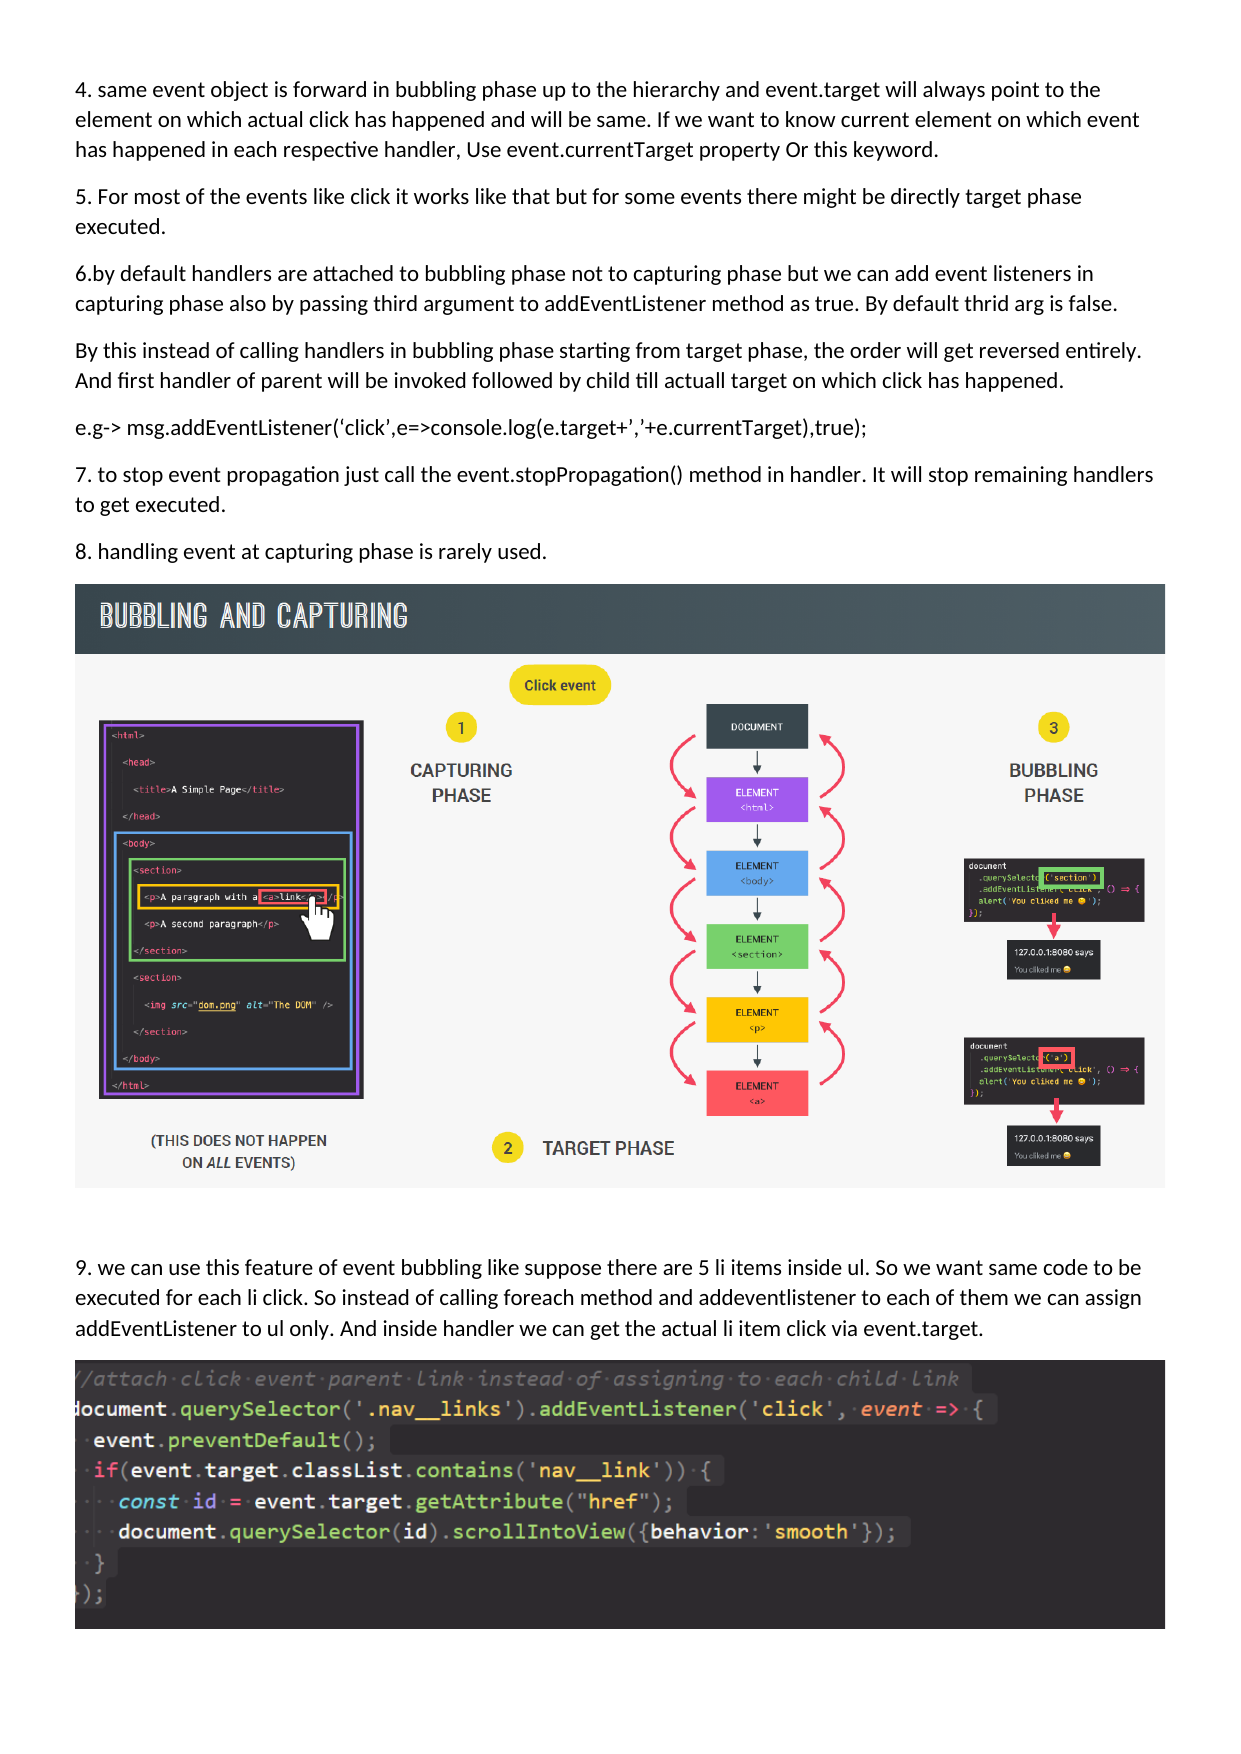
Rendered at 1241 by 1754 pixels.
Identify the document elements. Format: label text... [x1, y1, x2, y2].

text 5. For most of the events like click it works like that but for some events there might be directly target phase executed. [75, 182, 1165, 241]
text 4. same event object is forward in bubbling phase up to the hierarchy and event.target will always point to the element on which actual click has happened and will be same. If we want to know current element on which event has happened in each respective handler, Use event.currentTarget property Or this keyword. [75, 75, 1165, 163]
text 9. we can use this feature of event bubbling like suppose there are 5 li items inside ul. So we want same code to be executed for each li click. So instead of calling foreach method and addeventlistener to each of them we can assign addEventListener to ul only. And inside handler we can get the actual li item click via event.target. [75, 1253, 1165, 1342]
text By this instead of calling handlers in bubbling phase starting from target phase, the order will get reversed entirely. And first handler of parent will be invoked followed by child till actuall target on which click has happened. [75, 336, 1165, 395]
picture [75, 1360, 1166, 1629]
text e.g-> msg.addEventListener(‘click’,e=>console.log(e.target+’,’+e.currentTarget),true); [75, 413, 1165, 442]
text 6.by default handlers are attached to bubbling phase not to capturing phase but we can add event listeners in capturing phase also by passing third argument to addEventListener method as true. By default thrid arg is false. [75, 259, 1165, 318]
text 8. handling event at capturing phase is rarely used. [75, 537, 1165, 566]
text 7. to stop event propagation just call the event.stopPropagation() method in handler. It will stop remaining handlers to get executed. [75, 460, 1165, 519]
picture [75, 584, 1166, 1188]
